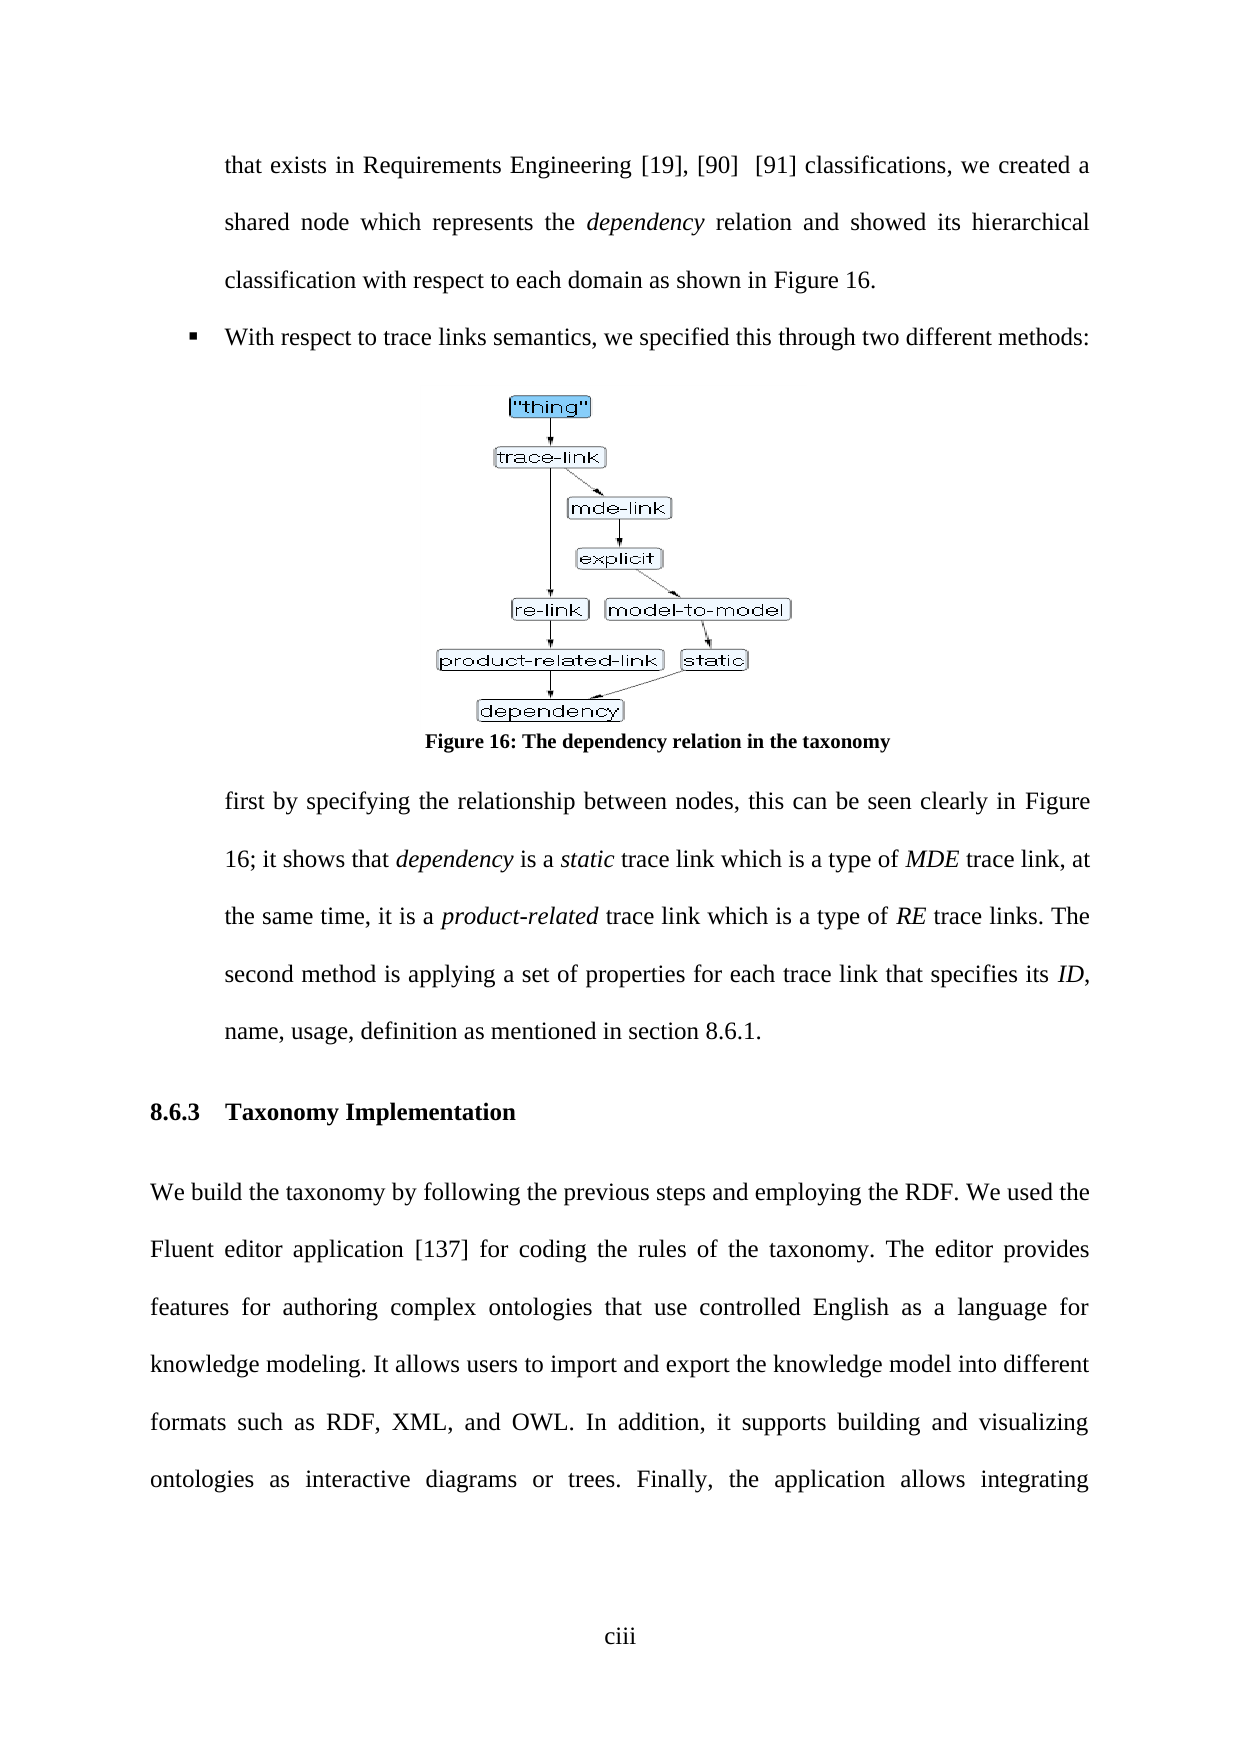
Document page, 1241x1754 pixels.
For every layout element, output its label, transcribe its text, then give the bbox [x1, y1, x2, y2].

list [187, 150, 1090, 294]
subtitle Taxonomy Implementation [150, 1097, 1090, 1125]
picture [420, 385, 807, 730]
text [150, 1177, 1090, 1493]
list With respect to trace links semantics, we specified this through two different methods: first by specifying the relationship between nodes, this can be seen clearly in ; it shows that dependency is a static trace link which is a type of MDE trace link, at the same time, it is a product-related trace link which is a type of RE trace links. The second method is applying a set of properties for each trace link that specifies its ID, name, usage, definition as mentioned in section 8.6.1. [187, 322, 1090, 1045]
